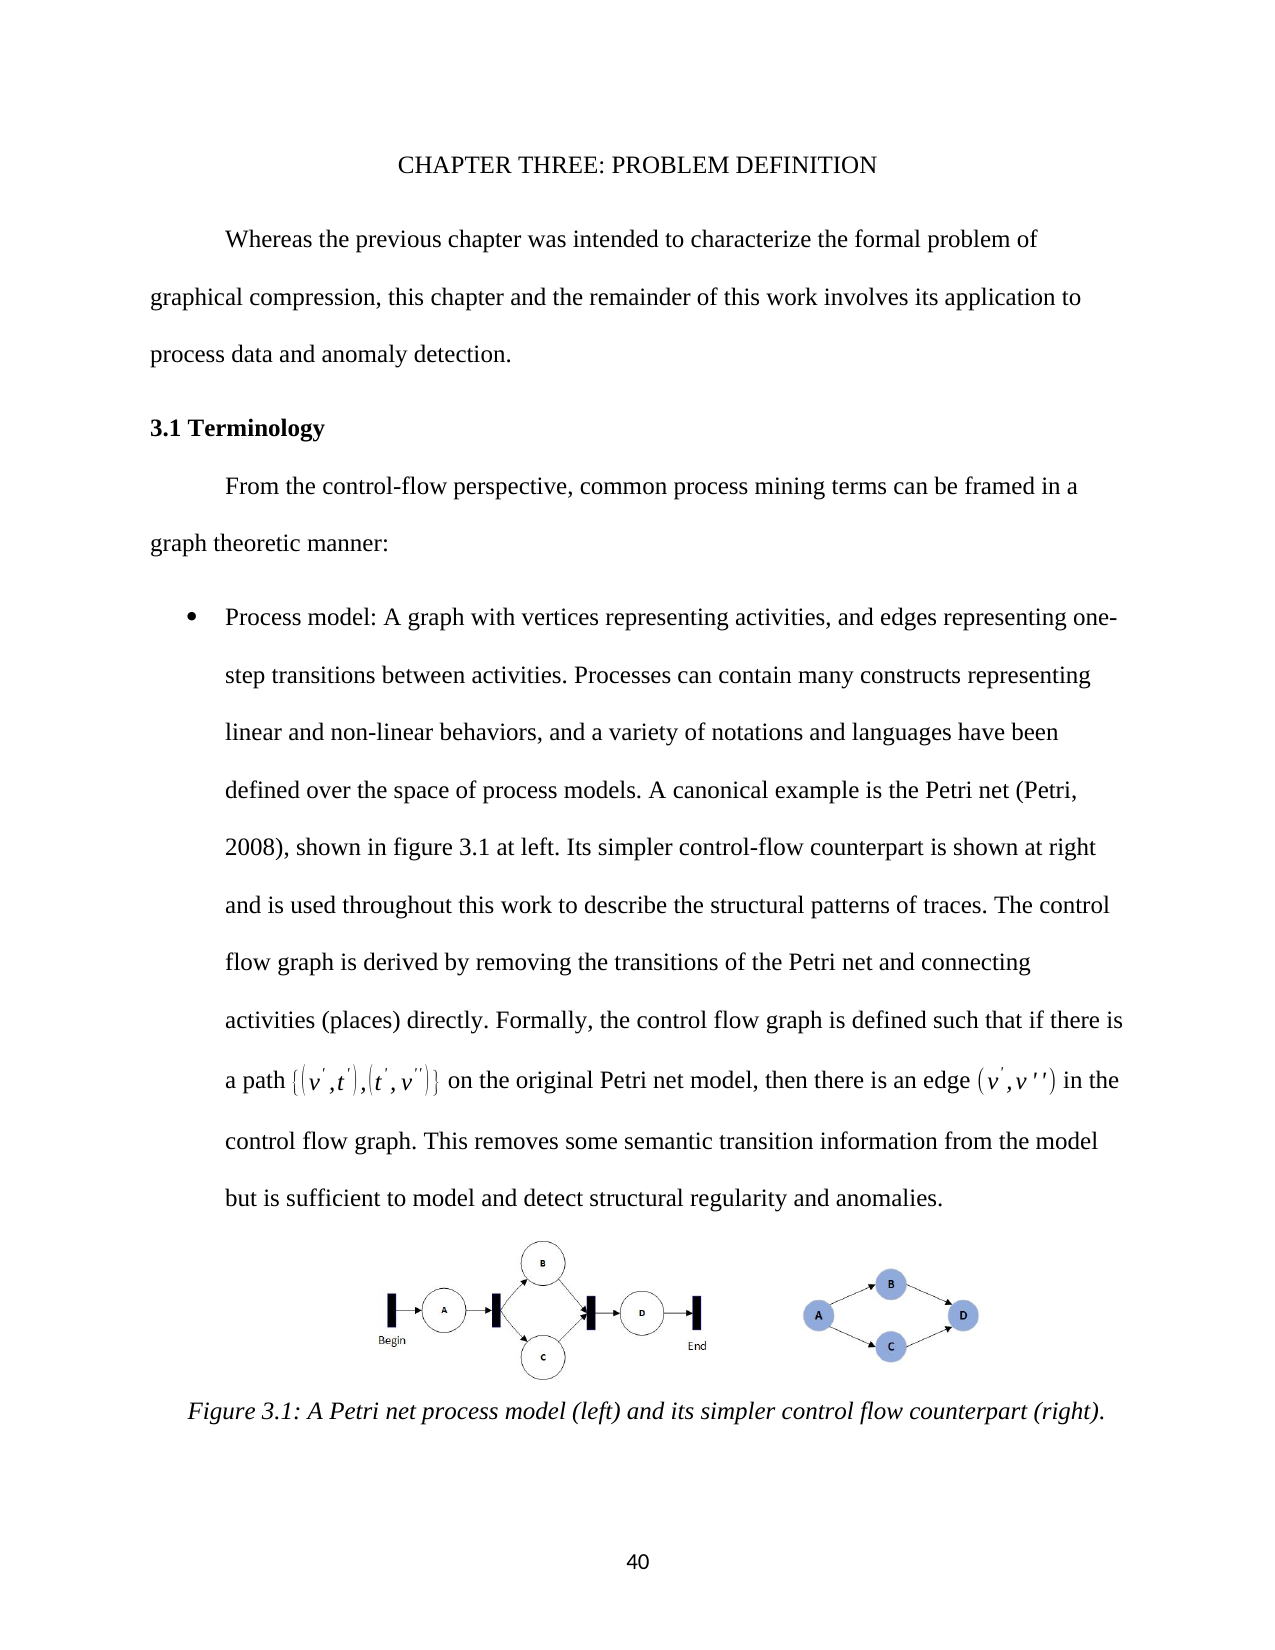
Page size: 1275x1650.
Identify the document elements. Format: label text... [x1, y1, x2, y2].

picture [368, 1240, 982, 1380]
text Figure 3.1: A Petri net process model (left) and its simpler control flow counterpart (right). [187, 1396, 1125, 1425]
subtitle CHAPTER THREE: PROBLEM DEFINITION [150, 150, 1125, 179]
text From the control-flow perspective, common process mining terms can be framed in a graph theoretic manner: [150, 471, 1125, 557]
list Process model: A graph with vertices representing activities, and edges representing one-step transitions between activities. Processes can contain many constructs representing linear and non-linear behaviors, and a variety of notations and languages have been defined over the space of process models. A canonical example is the Petri net (Petri, 2008), shown in figure 3.1 at left. Its simpler control-flow counterpart is shown at right and is used throughout this work to describe the structural patterns of traces. The control flow graph is derived by removing the transitions of the Petri net and connecting activities (places) directly. Formally, the control flow graph is defined such that if there is a path on the original Petri net model, then there is an edge in the control flow graph. This removes some semantic transition information from the model but is sufficient to model and detect structural regularity and anomalies. [187, 602, 1125, 1212]
subtitle 3.1 Terminology [150, 413, 1125, 442]
text Whereas the previous chapter was intended to characterize the formal problem of graphical compression, this chapter and the remainder of this work involves its application to process data and anomaly detection. [150, 224, 1125, 368]
